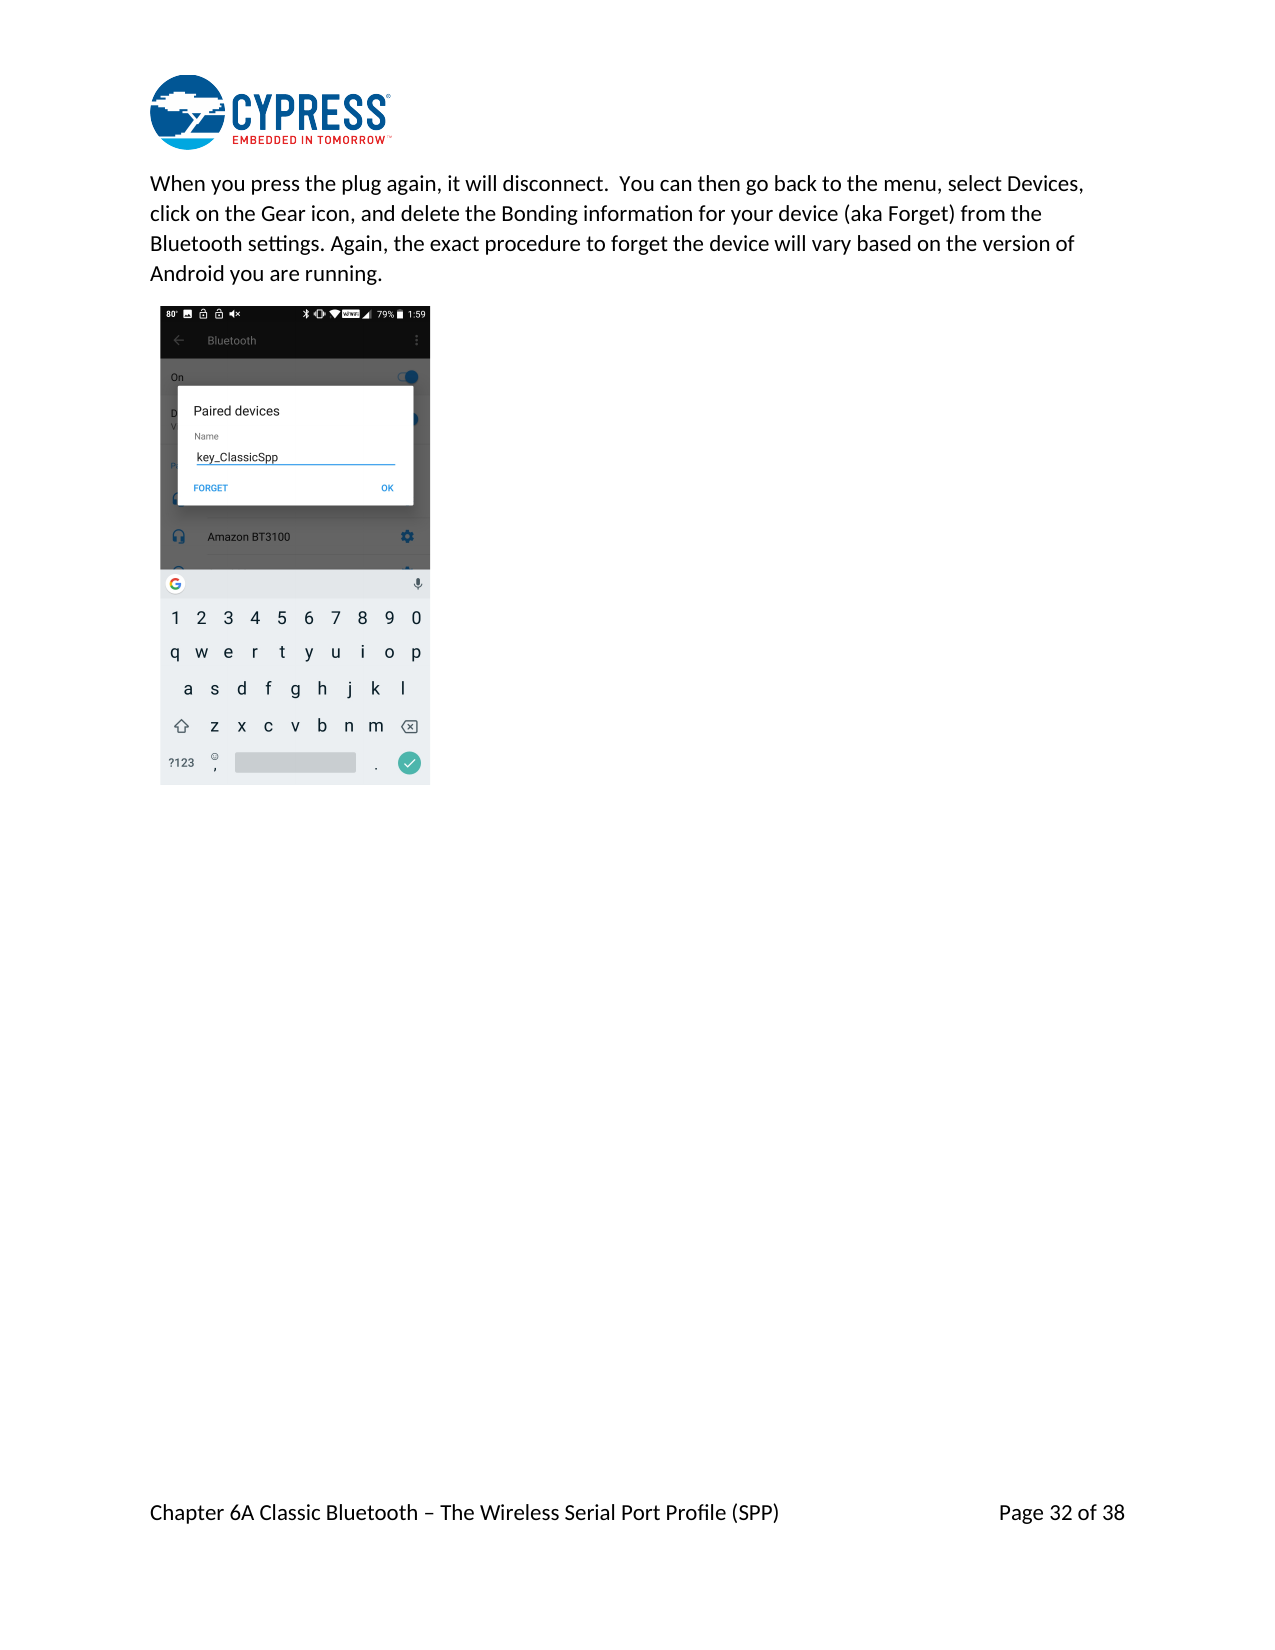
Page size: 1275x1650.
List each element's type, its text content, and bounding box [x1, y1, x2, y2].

text When you press the plug again, it will disconnect. You can then go back to the menu, select Devices, click on the Gear icon, and delete the Bonding information for your device (aka Forget) from the Bluetooth settings. Again, the exact procedure to forget the device will vary based on the version of Android you are running. [150, 169, 1125, 287]
picture [150, 75, 392, 150]
picture [160, 306, 431, 785]
